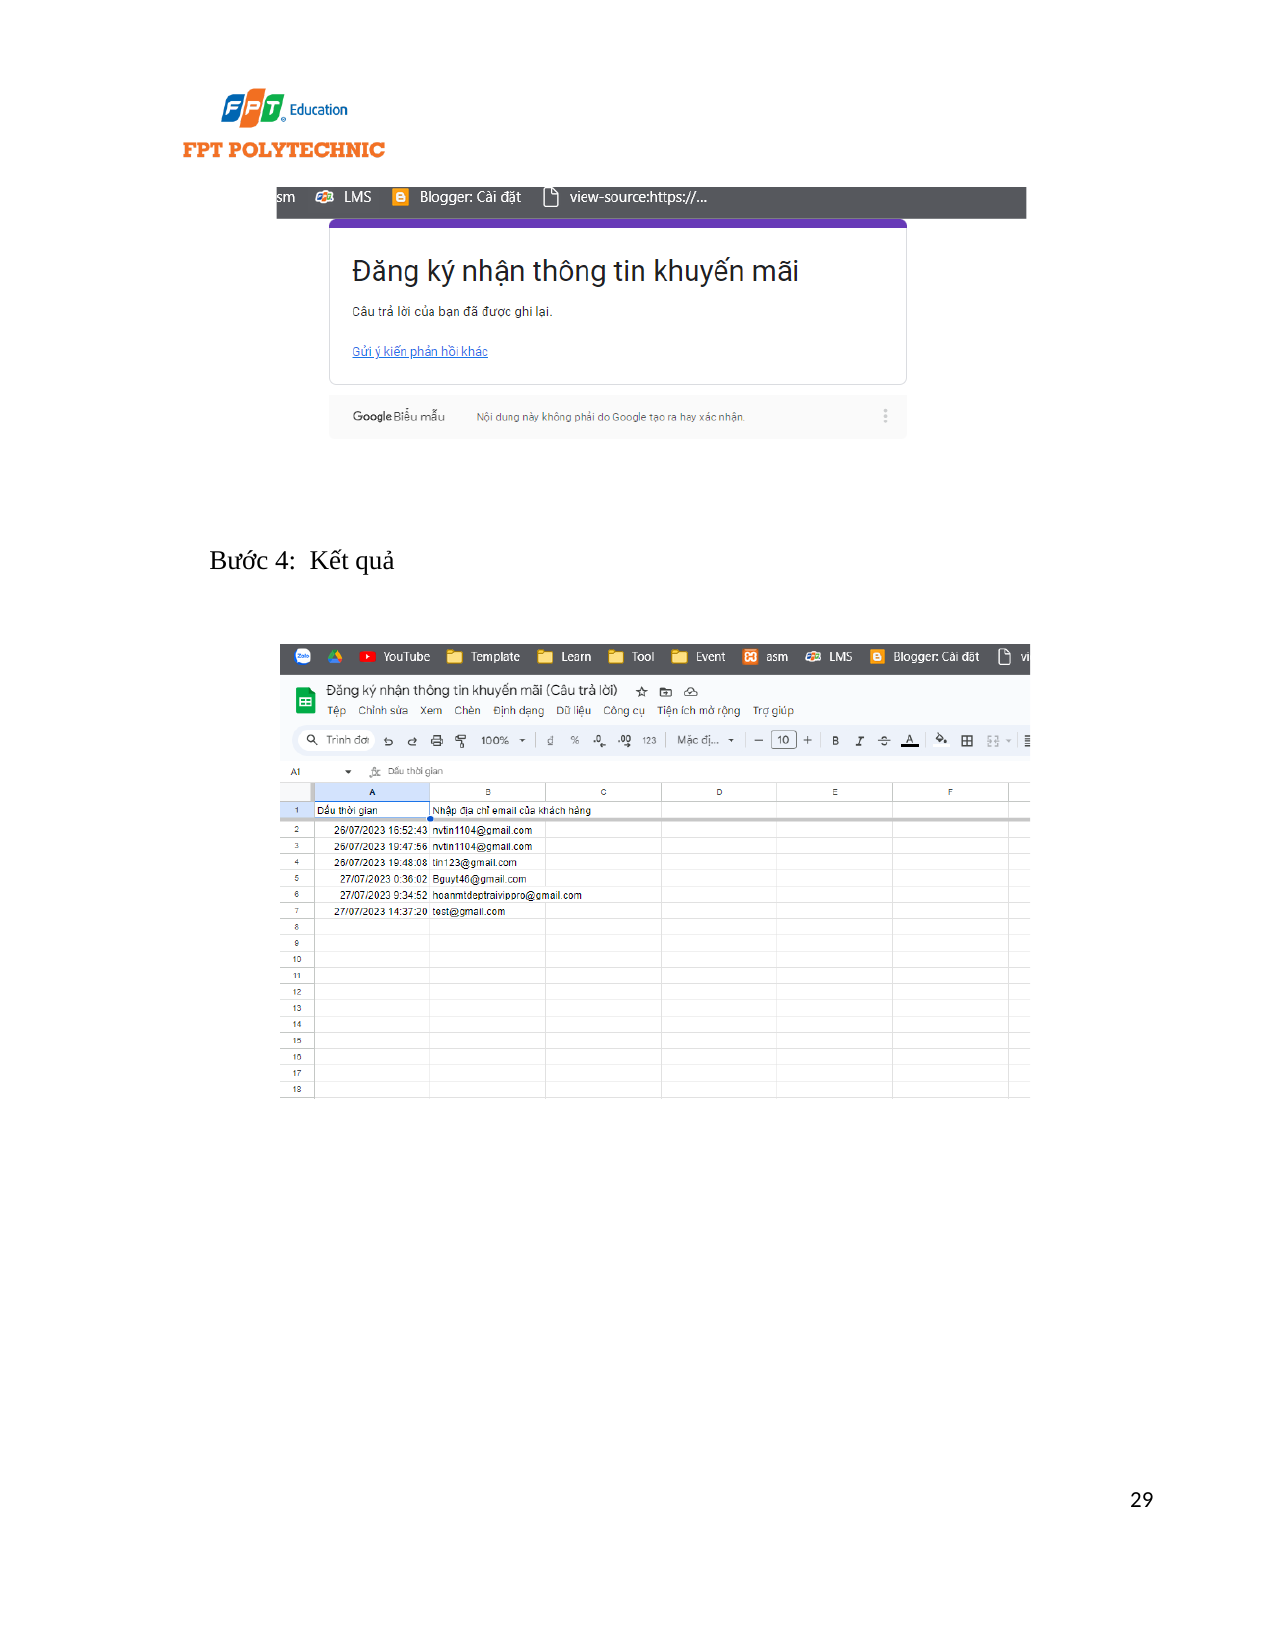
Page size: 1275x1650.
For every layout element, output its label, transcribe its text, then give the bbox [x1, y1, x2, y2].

picture [280, 644, 1030, 1099]
picture [150, 75, 412, 175]
picture [276, 187, 1027, 525]
text Bước 4: Kết quả [150, 544, 1153, 575]
